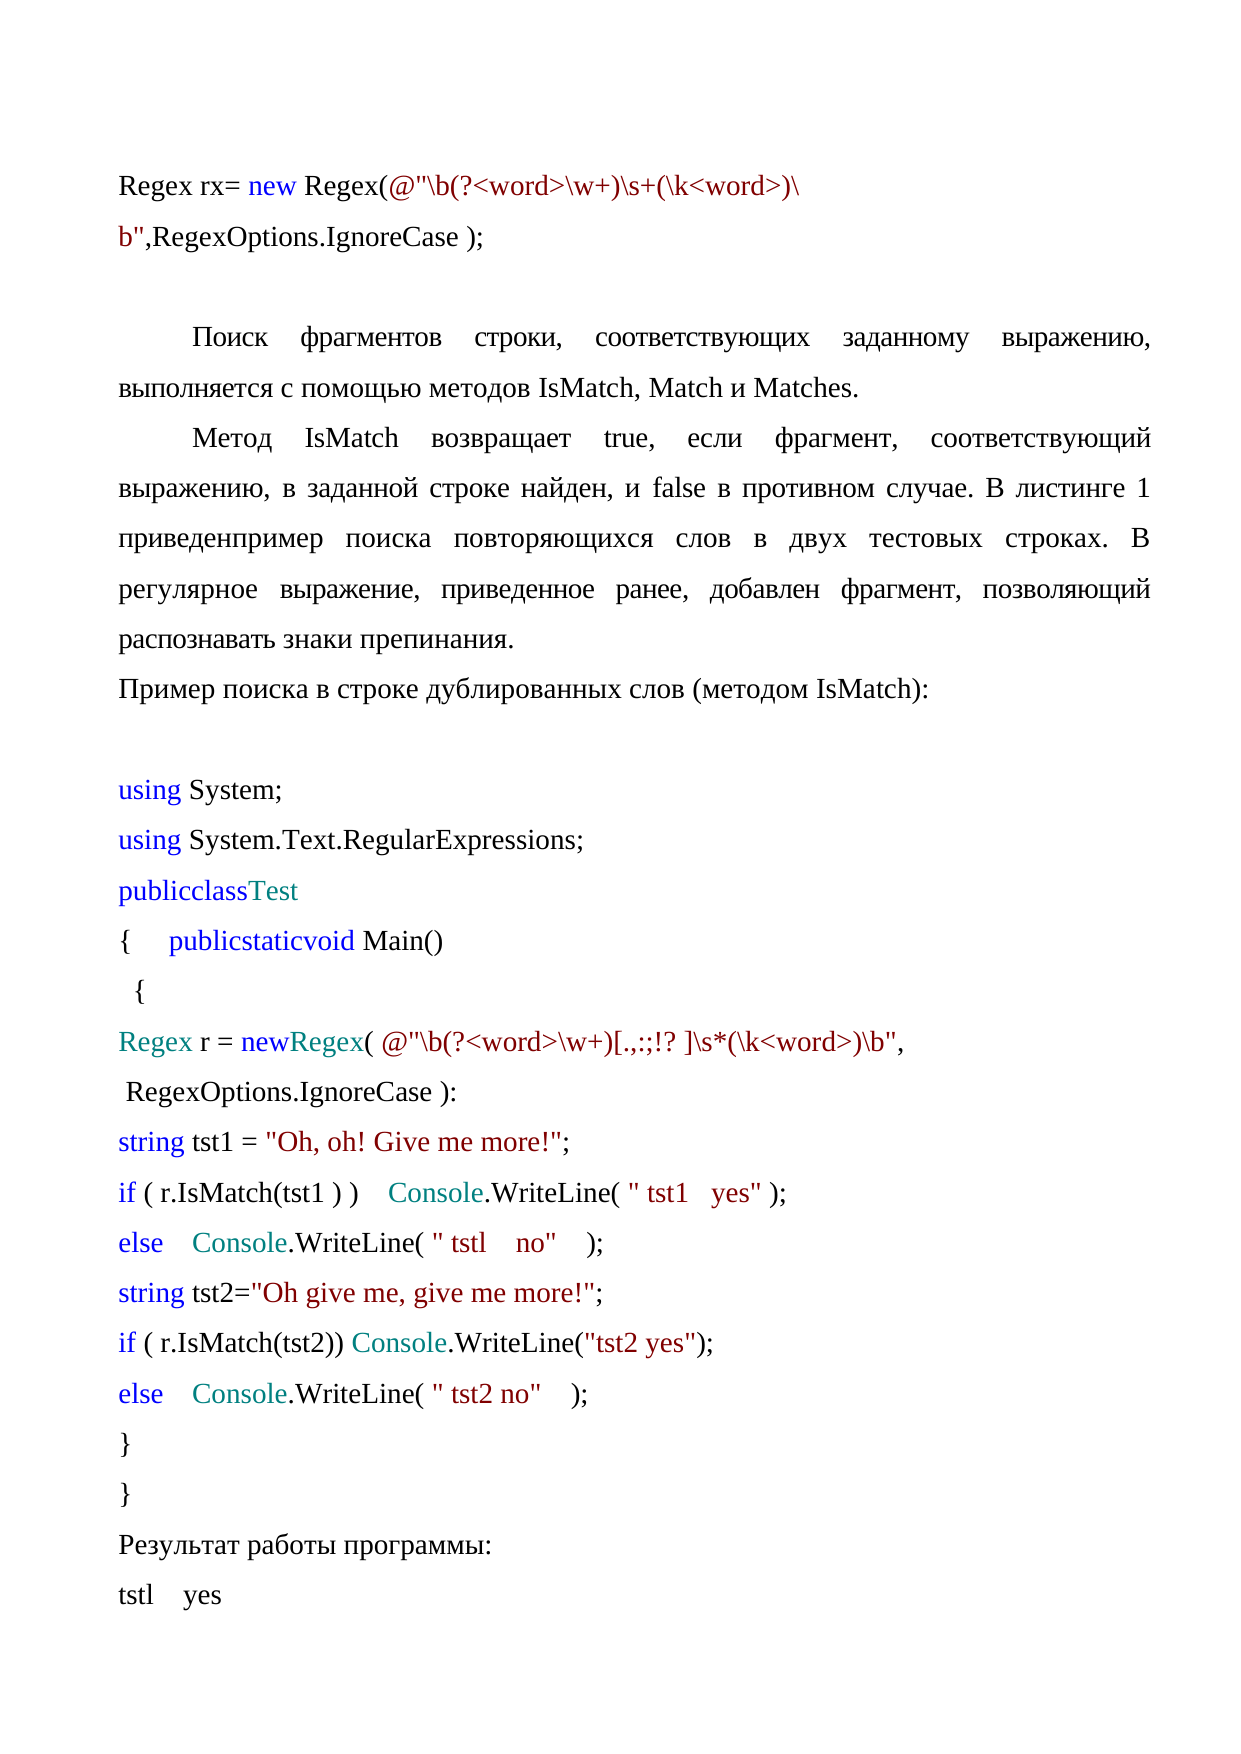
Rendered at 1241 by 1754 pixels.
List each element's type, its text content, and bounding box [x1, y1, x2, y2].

text Regex rx= new Regex(@"\b(?<word>\w+)\s+(\k<word>)\b",RegexOptions.IgnoreCase ); [118, 168, 1152, 252]
text { publicstaticvoid Main() [118, 923, 1152, 957]
text Результат работы программы: [118, 1527, 1152, 1560]
text if ( r.IsMatch(tst2)) Console.WriteLine("tst2 yes"); [118, 1326, 1152, 1359]
text using System.Text.RegularExpressions; [118, 822, 1152, 856]
text publicclassTest [118, 873, 1152, 906]
text else Console.WriteLine( " tstl no" ); [118, 1225, 1152, 1258]
text } [118, 1426, 1152, 1460]
text else Console.WriteLine( " tst2 no" ); [118, 1376, 1152, 1409]
text string tst1 = "Oh, oh! Give me more!"; [118, 1124, 1152, 1158]
text if ( r.IsMatch(tst1 ) ) Console.WriteLine( " tst1 yes" ); [118, 1175, 1152, 1208]
text string tst2="Oh give me, give me more!"; [118, 1275, 1152, 1309]
text Метод IsMatch возвращает true, если фрагмент, соответствующий выражению, в заданной строке найден, и false в противном случае. В листинге 1 приведенпример поиска повторяющихся слов в двух тестовых строках. В регулярное выражение, приведенное ранее, добавлен фрагмент, позволяющий распознавать знаки препинания. [118, 420, 1152, 655]
text RegexOptions.IgnoreCase ): [118, 1074, 1152, 1108]
text Regex r = newRegex( @"\b(?<word>\w+)[.,:;!? ]\s*(\k<word>)\b", [118, 1024, 1152, 1057]
text tstl yes [118, 1577, 1152, 1611]
text using System; [118, 772, 1152, 806]
text { [118, 973, 1152, 1007]
text Пример поиска в строке дублированных слов (методом IsMatch): [118, 672, 1152, 705]
text } [118, 1477, 1152, 1510]
text Поиск фрагментов строки, соответствующих заданному выражению, выполняется с помощью методов IsMatch, Match и Matches. [118, 319, 1152, 403]
